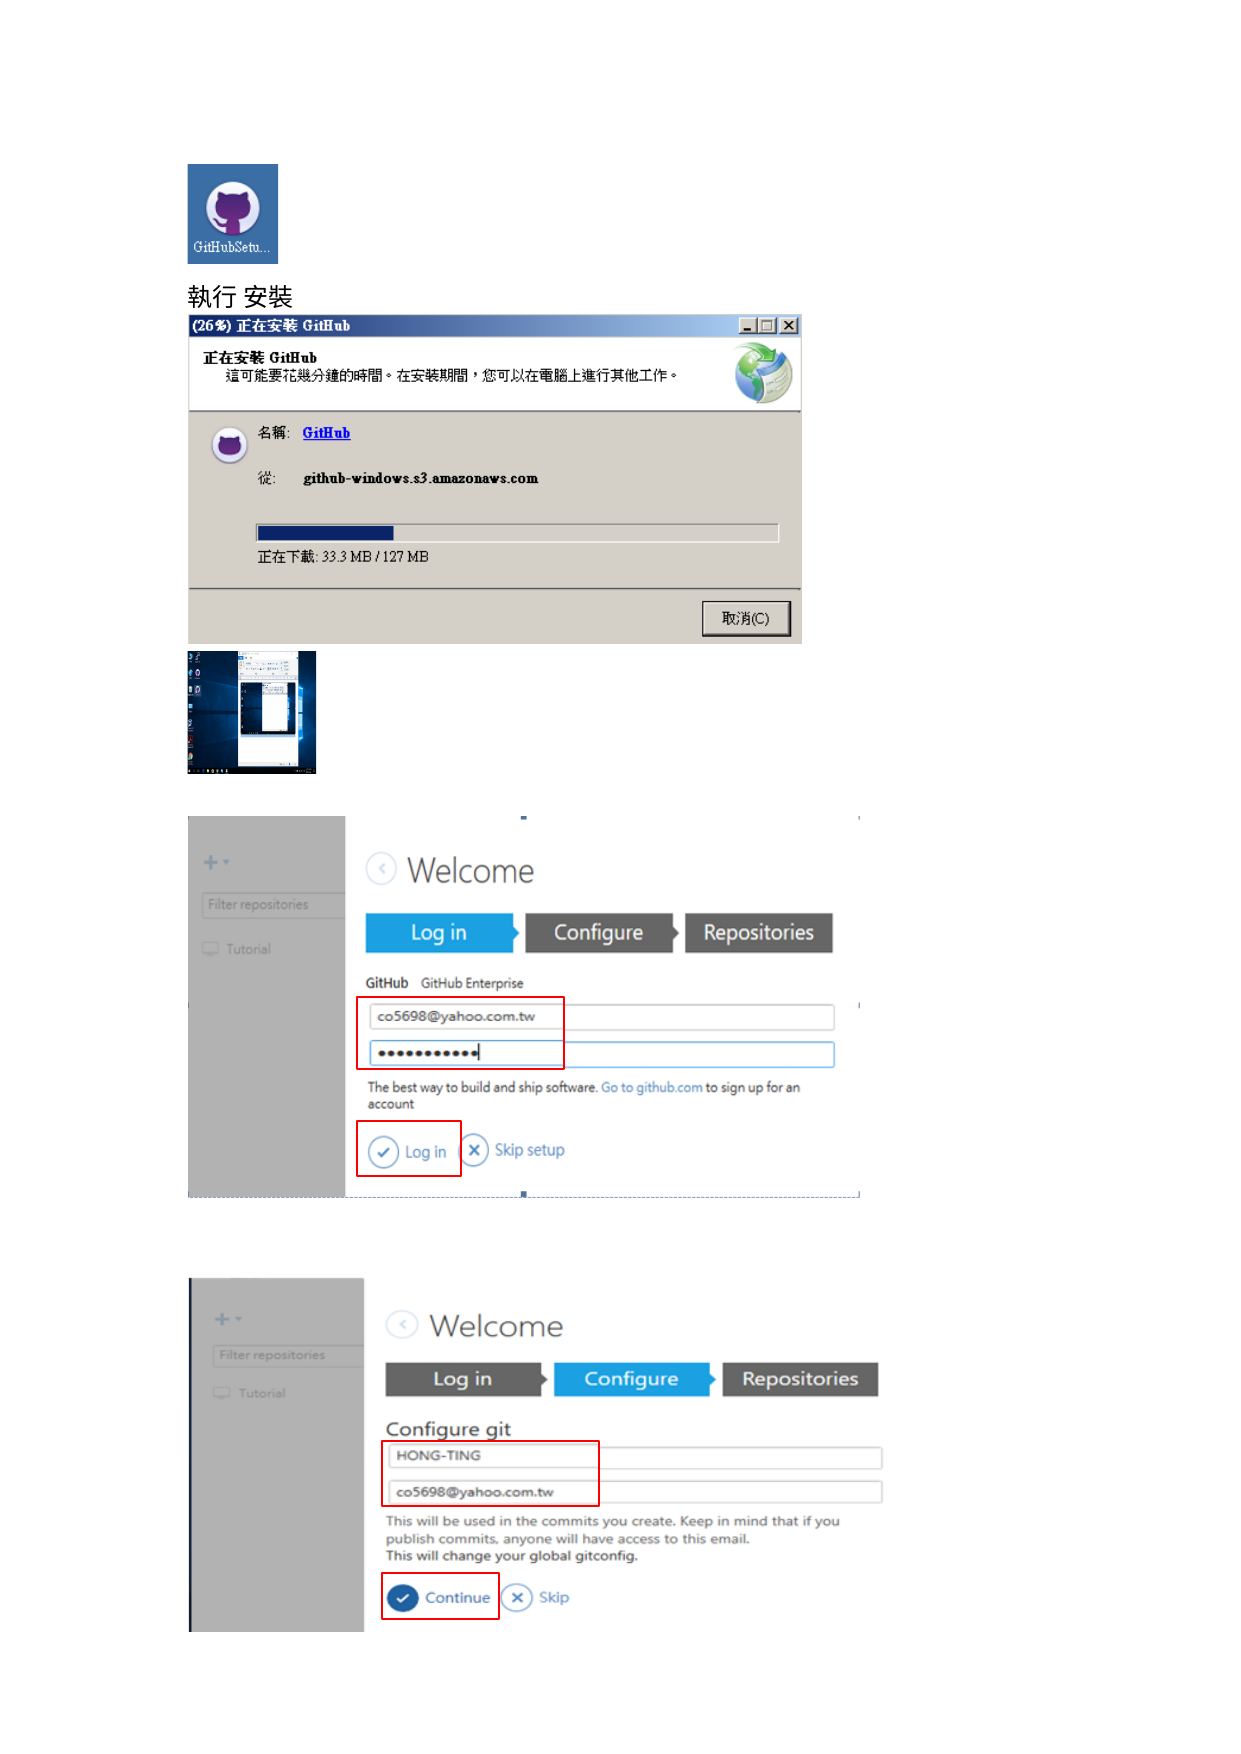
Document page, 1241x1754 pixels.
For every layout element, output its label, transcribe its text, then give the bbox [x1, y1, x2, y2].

picture [188, 816, 860, 1198]
picture [187, 164, 279, 264]
text 執行 安裝 [187, 277, 1053, 314]
picture [187, 314, 802, 644]
picture [188, 1276, 921, 1632]
picture [187, 651, 317, 774]
